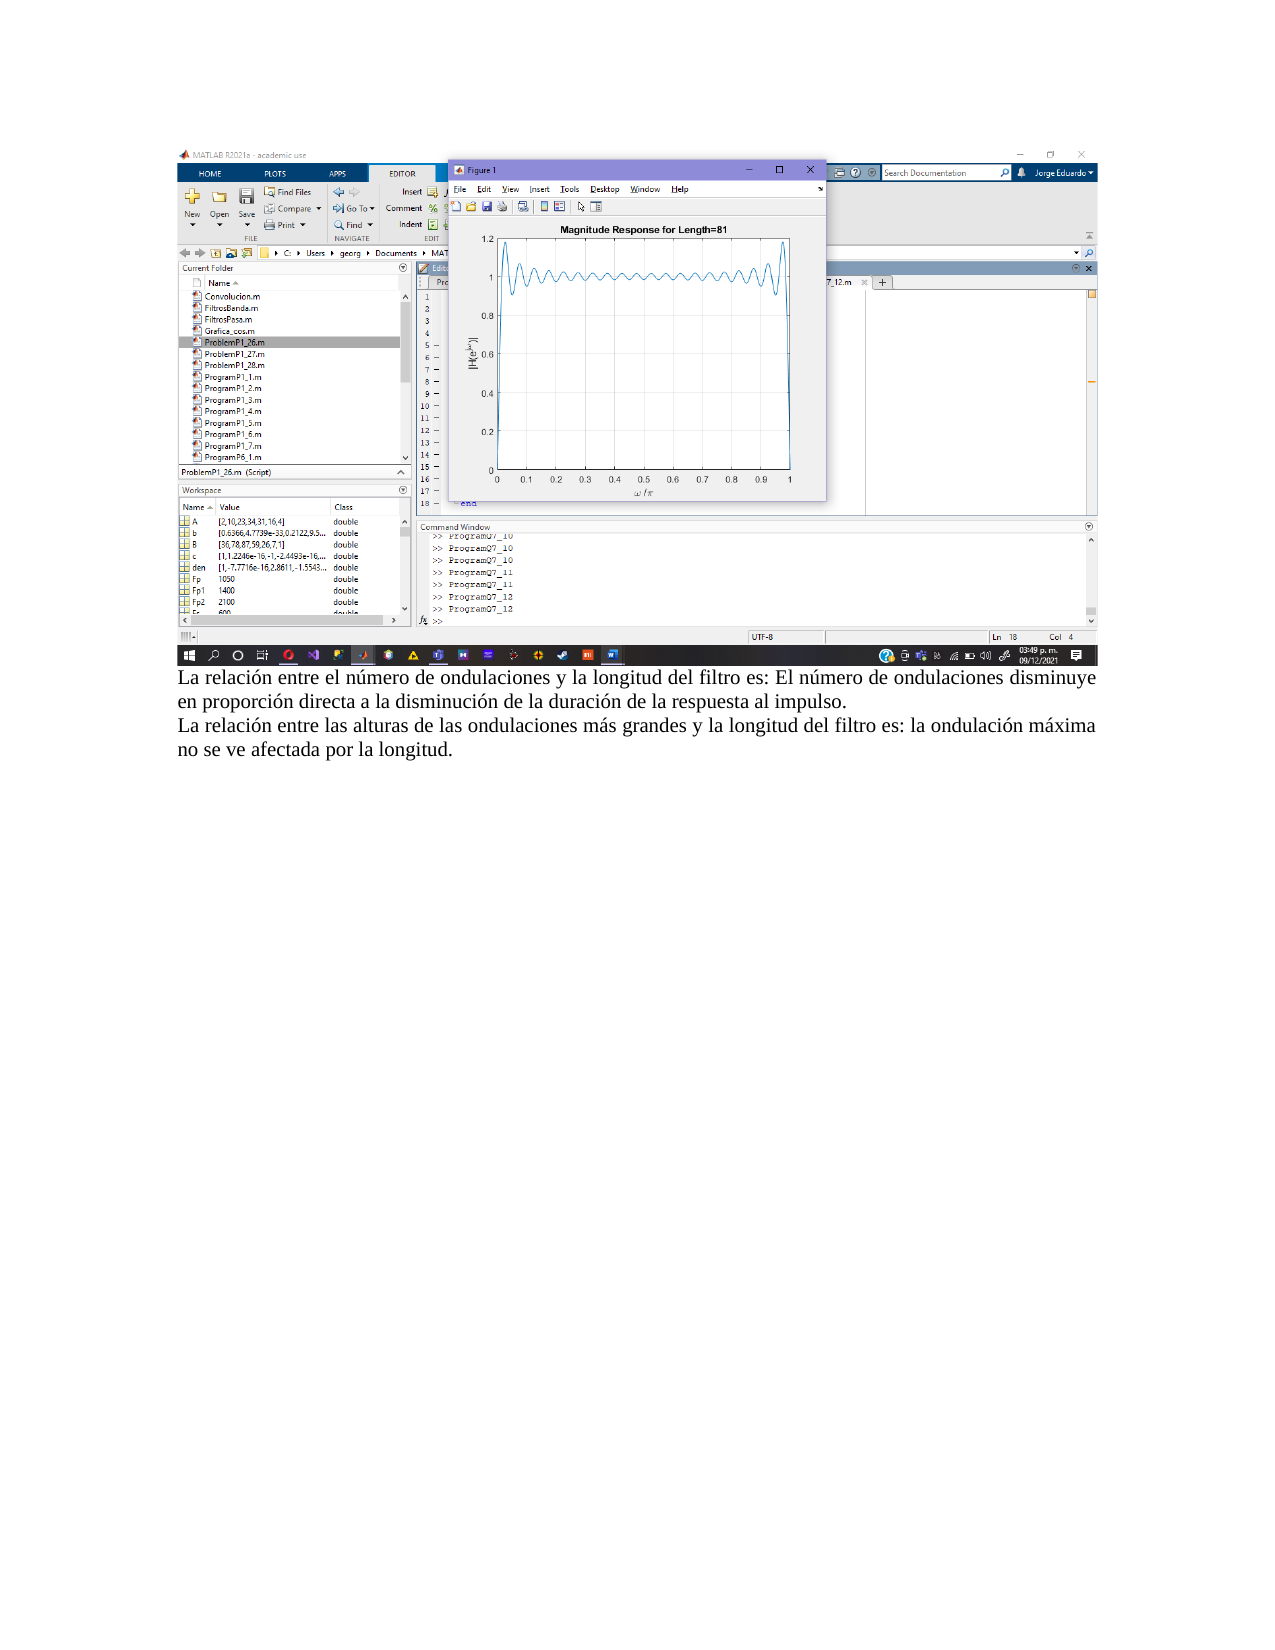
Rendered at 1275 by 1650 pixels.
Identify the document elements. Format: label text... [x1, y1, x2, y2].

picture [177, 147, 1098, 666]
text La relación entre las alturas de las ondulaciones más grandes y la longitud del filtro es: la ondulación máxima no se ve afectada por la longitud. [177, 713, 1098, 761]
text La relación entre el número de ondulaciones y la longitud del filtro es: El número de ondulaciones disminuye en proporción directa a la disminución de la duración de la respuesta al impulso. [177, 666, 1098, 713]
